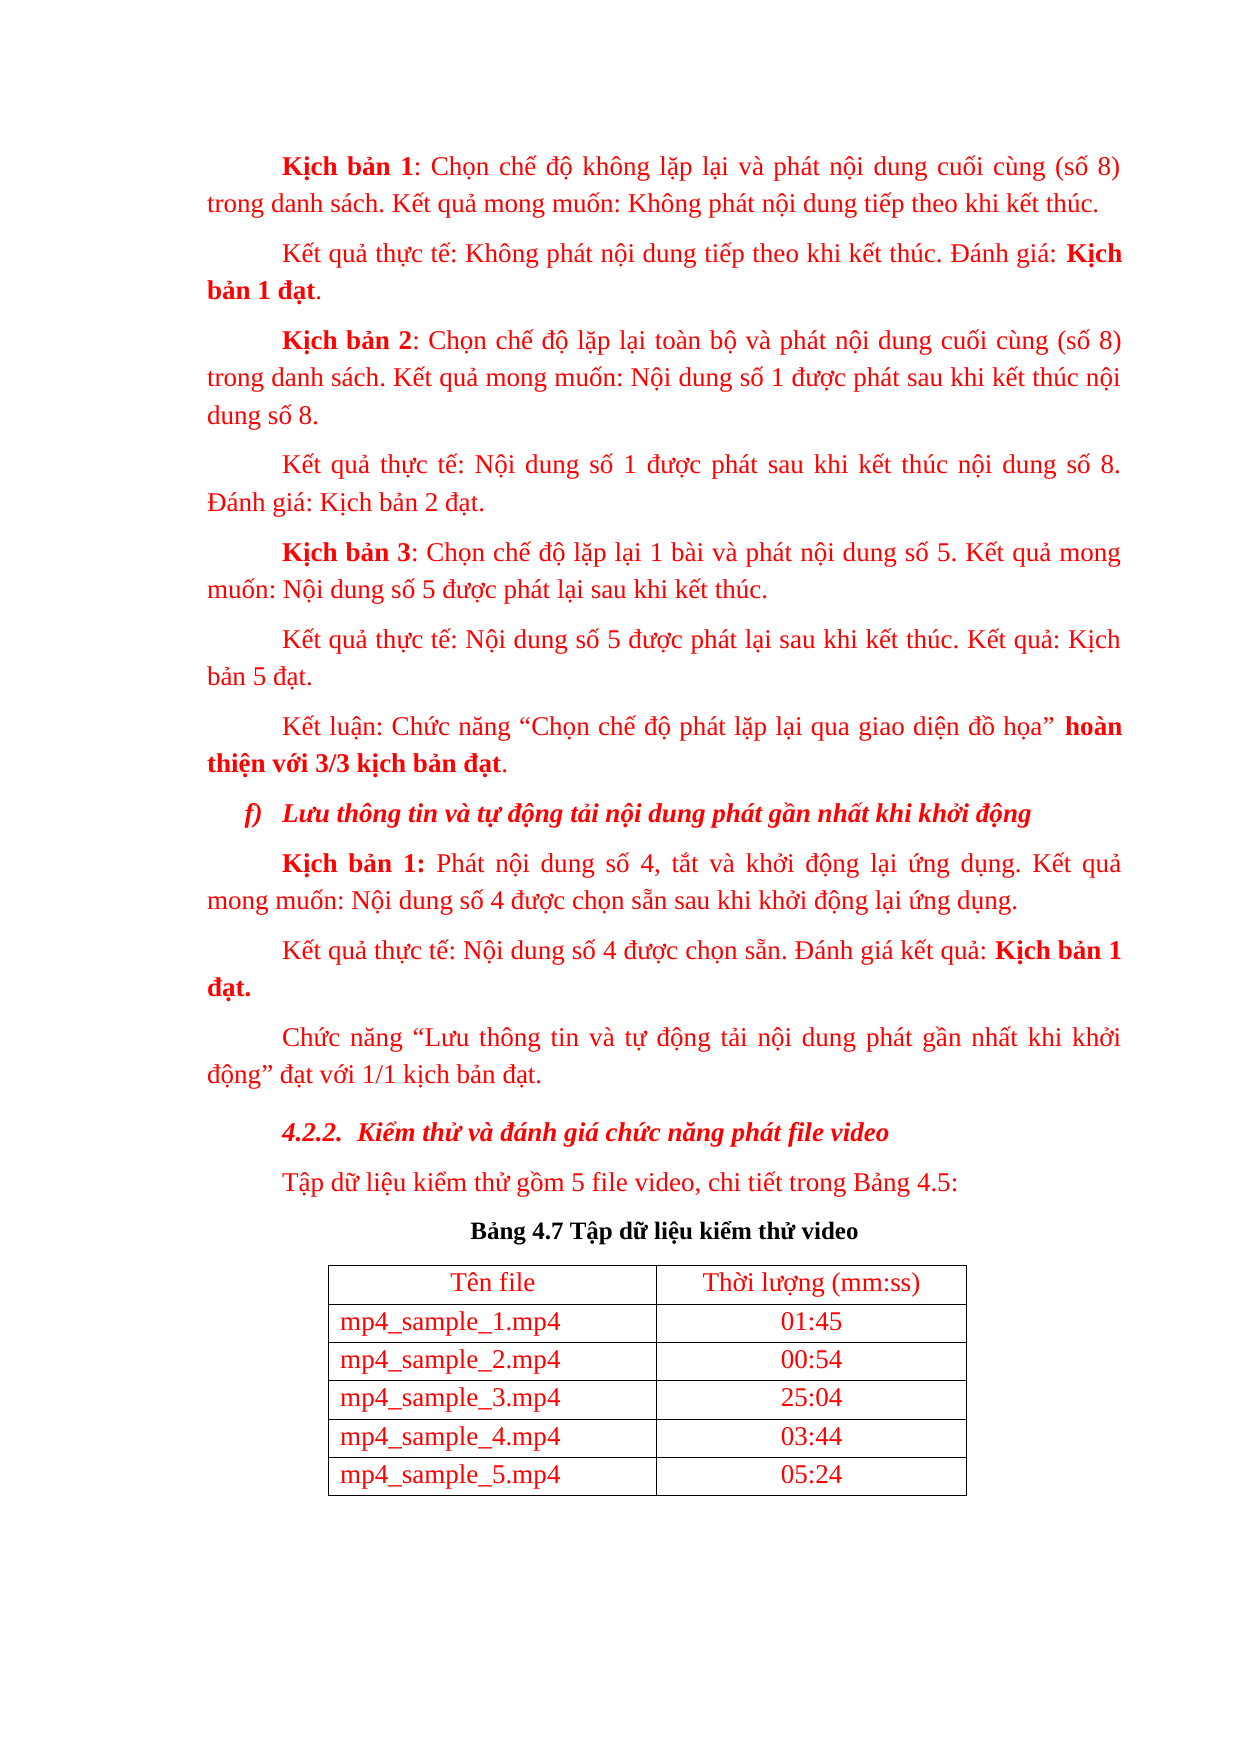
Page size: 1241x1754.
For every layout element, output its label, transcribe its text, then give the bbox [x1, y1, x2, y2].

text Kịch bản 1: Chọn chế độ không lặp lại và phát nội dung cuối cùng (số 8) trong danh sách. Kết quả mong muốn: Không phát nội dung tiếp theo khi kết thúc. [207, 150, 1122, 218]
table_cell mp4_sample_4.mp4 [329, 1420, 656, 1457]
table_cell 05:24 [657, 1458, 966, 1495]
table_cell 00:54 [657, 1343, 966, 1380]
table_cell mp4_sample_1.mp4 [329, 1305, 656, 1342]
table_cell 01:45 [657, 1305, 966, 1342]
text Kịch bản 1: Phát nội dung số 4, tắt và khởi động lại ứng dụng. Kết quả mong muốn: Nội dung số 4 được chọn sẵn sau khi khởi động lại ứng dụng. [207, 847, 1122, 915]
table_cell 03:44 [657, 1420, 966, 1457]
text Kết quả thực tế: Nội dung số 5 được phát lại sau khi kết thúc. Kết quả: Kịch bản 5 đạt. [207, 623, 1122, 691]
subtitle Kiểm thử và đánh giá chức năng phát file video [282, 1116, 1122, 1147]
table_cell 25:04 [657, 1381, 966, 1419]
table_cell mp4_sample_5.mp4 [329, 1458, 656, 1495]
text Kết quả thực tế: Không phát nội dung tiếp theo khi kết thúc. Đánh giá: Kịch bản 1 đạt. [207, 237, 1122, 306]
text Kết quả thực tế: Nội dung số 4 được chọn sẵn. Đánh giá kết quả: Kịch bản 1 đạt. [207, 934, 1122, 1002]
text Kết quả thực tế: Nội dung số 1 được phát sau khi kết thúc nội dung số 8. Đánh giá: Kịch bản 2 đạt. [207, 448, 1122, 517]
table_header Thời lượng (mm:ss) [657, 1266, 966, 1304]
table_header Tên file [329, 1266, 656, 1304]
text Chức năng “Lưu thông tin và tự động tải nội dung phát gần nhất khi khởi động” đạt với 1/1 kịch bản đạt. [207, 1021, 1122, 1089]
text Kết luận: Chức năng “Chọn chế độ phát lặp lại qua giao diện đồ họa” hoàn thiện với 3/3 kịch bản đạt. [207, 710, 1122, 778]
text Kịch bản 2: Chọn chế độ lặp lại toàn bộ và phát nội dung cuối cùng (số 8) trong danh sách. Kết quả mong muốn: Nội dung số 1 được phát sau khi kết thúc nội dung số 8. [207, 324, 1122, 430]
table_cell mp4_sample_3.mp4 [329, 1381, 656, 1419]
table_cell mp4_sample_2.mp4 [329, 1343, 656, 1380]
text Tập dữ liệu kiểm thử gồm 5 file video, chi tiết trong Bảng 4.5: [282, 1166, 1122, 1197]
text Kịch bản 3: Chọn chế độ lặp lại 1 bài và phát nội dung số 5. Kết quả mong muốn: Nội dung số 5 được phát lại sau khi kết thúc. [207, 536, 1122, 604]
list Lưu thông tin và tự động tải nội dung phát gần nhất khi khởi động [244, 797, 1122, 828]
